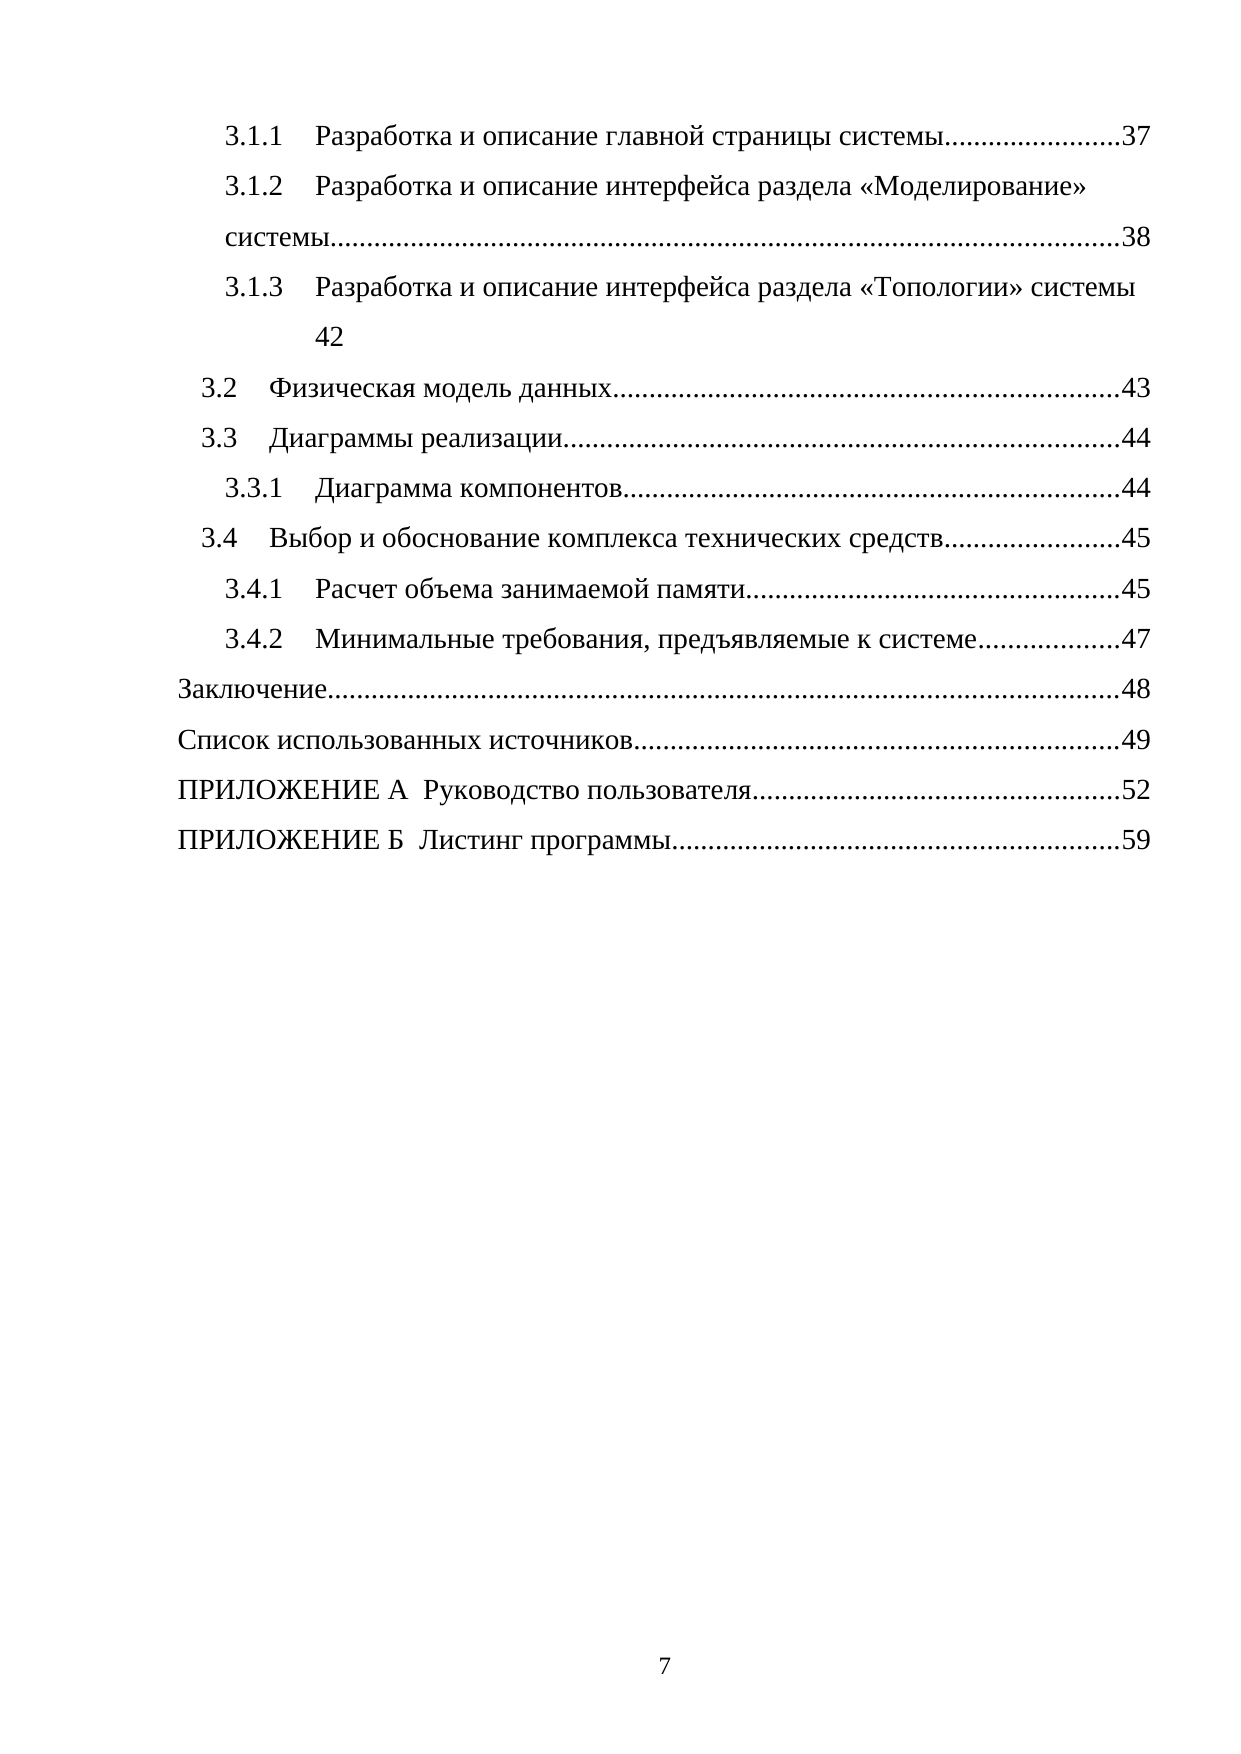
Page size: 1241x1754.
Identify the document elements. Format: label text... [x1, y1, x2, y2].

text 3.3.1 Диаграмма компонентов 44 [224, 470, 1152, 504]
text Список использованных источников 49 [177, 722, 1152, 755]
text ПРИЛОЖЕНИЕ А Руководство пользователя 52 [177, 772, 1152, 806]
text ПРИЛОЖЕНИЕ Б Листинг программы 59 [177, 822, 1152, 856]
text 3.1.2 Разработка и описание интерфейса раздела «Моделирование» системы 38 [224, 168, 1152, 252]
text 3.4 Выбор и обоснование комплекса технических средств 45 [201, 521, 1152, 554]
text 3.4.1 Расчет объема занимаемой памяти 45 [224, 571, 1152, 604]
text 3.4.2 Минимальные требования, предъявляемые к системе 47 [224, 621, 1152, 655]
text 3.1.1 Разработка и описание главной страницы системы 37 [224, 118, 1152, 152]
text 3.1.3 Разработка и описание интерфейса раздела «Топологии» системы 42 [224, 269, 1152, 353]
text Заключение 48 [177, 672, 1152, 705]
text 3.2 Физическая модель данных 43 [201, 370, 1152, 403]
text 3.3 Диаграммы реализации 44 [201, 420, 1152, 453]
